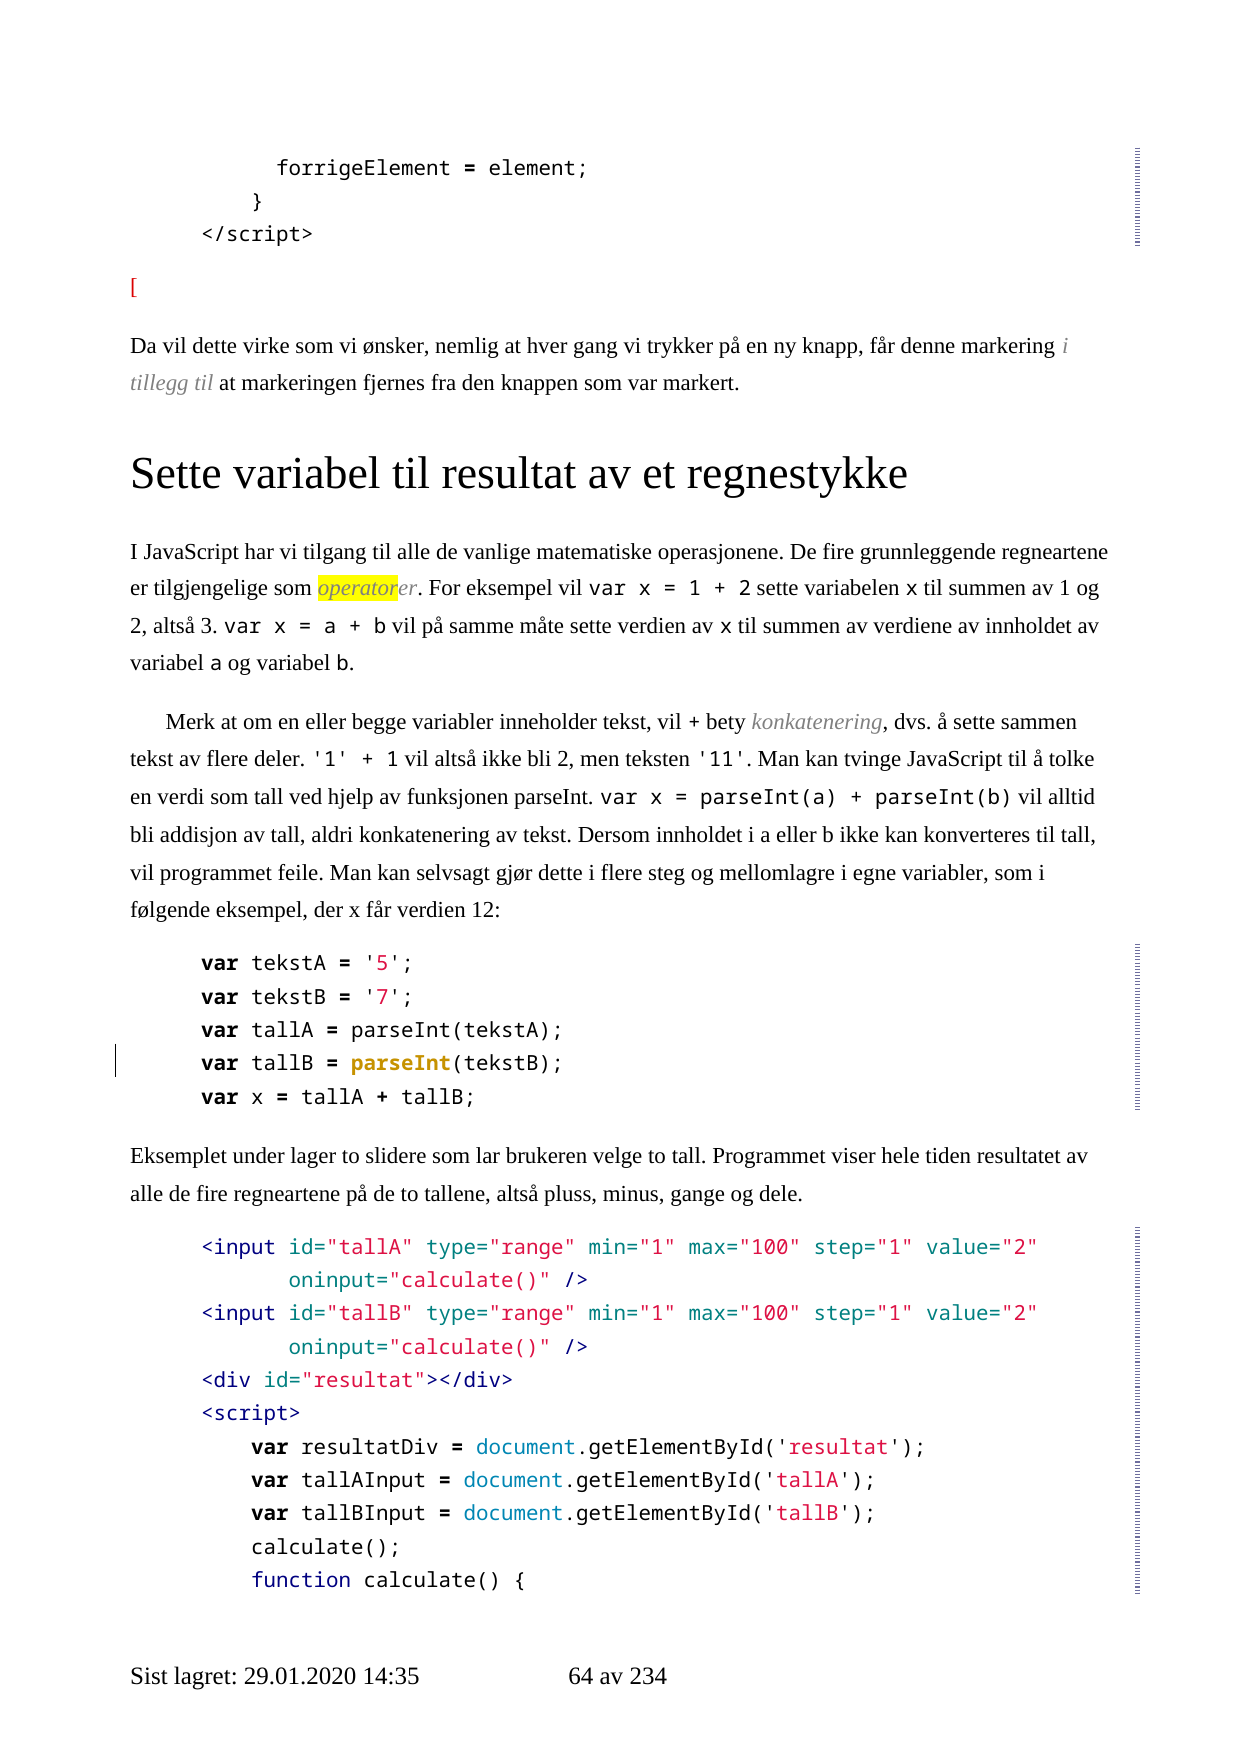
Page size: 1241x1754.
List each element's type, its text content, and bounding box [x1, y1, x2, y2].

text Merk at om en eller begge variabler inneholder tekst, vil + bety konkatenering, dvs. å sette sammen tekst av flere deler. '1' + 1 vil altså ikke bli 2, men teksten '11'. Man kan tvinge JavaScript til å tolke en verdi som tall ved hjelp av funksjonen parseInt. var x = parseInt(a) + parseInt(b) vil alltid bli addisjon av tall, aldri konkatenering av tekst. Dersom innholdet i a eller b ikke kan konverteres til tall, vil programmet feile. Man kan selvsagt gjør dette i flere steg og mellomlagre i egne variabler, som i følgende eksempel, der x får verdien 12: [130, 698, 1110, 923]
text I JavaScript har vi tilgang til alle de vanlige matematiske operasjonene. De fire grunnleggende regneartene er tilgjengelige som operatorer. For eksempel vil var x = 1 + 2 sette variabelen x til summen av 1 og 2, altså 3. var x = a + b vil på samme måte sette verdien av x til summen av verdiene av innholdet av variabel a og variabel b. [130, 527, 1110, 677]
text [201, 1227, 1140, 1594]
text Sette variabel til resultat av et regnestykke [130, 446, 1110, 498]
text Eksemplet under lager to slidere som lar brukeren velge to tall. Programmet viser hele tiden resultatet av alle de fire regneartene på de to tallene, altså pluss, minus, gange og dele. [130, 1131, 1110, 1206]
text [201, 148, 1140, 248]
text Da vil dette virke som vi ønsker, nemlig at hver gang vi trykker på en ny knapp, får denne markering i tillegg til at markeringen fjernes fra den knappen som var markert. [130, 321, 1110, 396]
text [ [130, 268, 1110, 300]
text var tekstA = '5'; var tekstB = '7'; var tallA = parseInt(tekstA); var tallB = parseInt(tekstB); var x = tallA + tallB; [201, 944, 1140, 1110]
